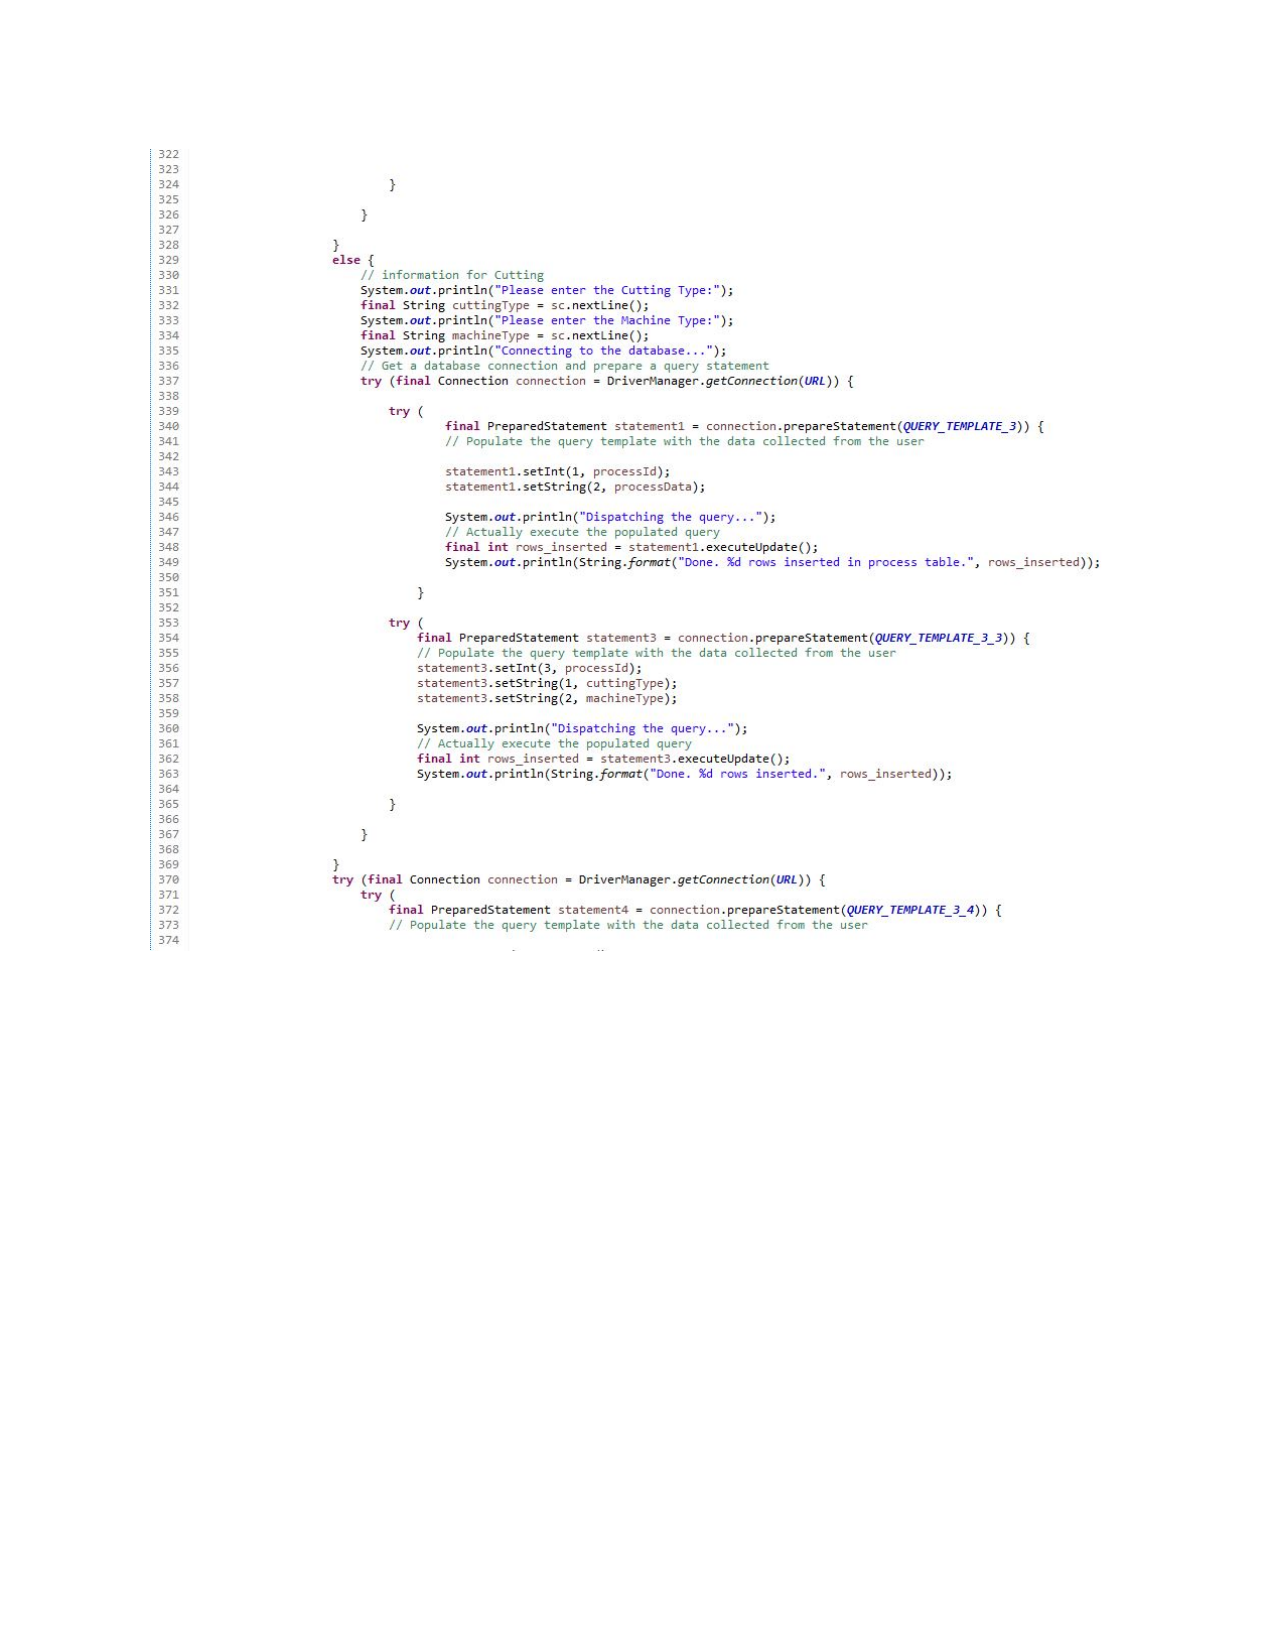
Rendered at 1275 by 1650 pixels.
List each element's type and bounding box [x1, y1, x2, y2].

picture [150, 149, 1125, 951]
